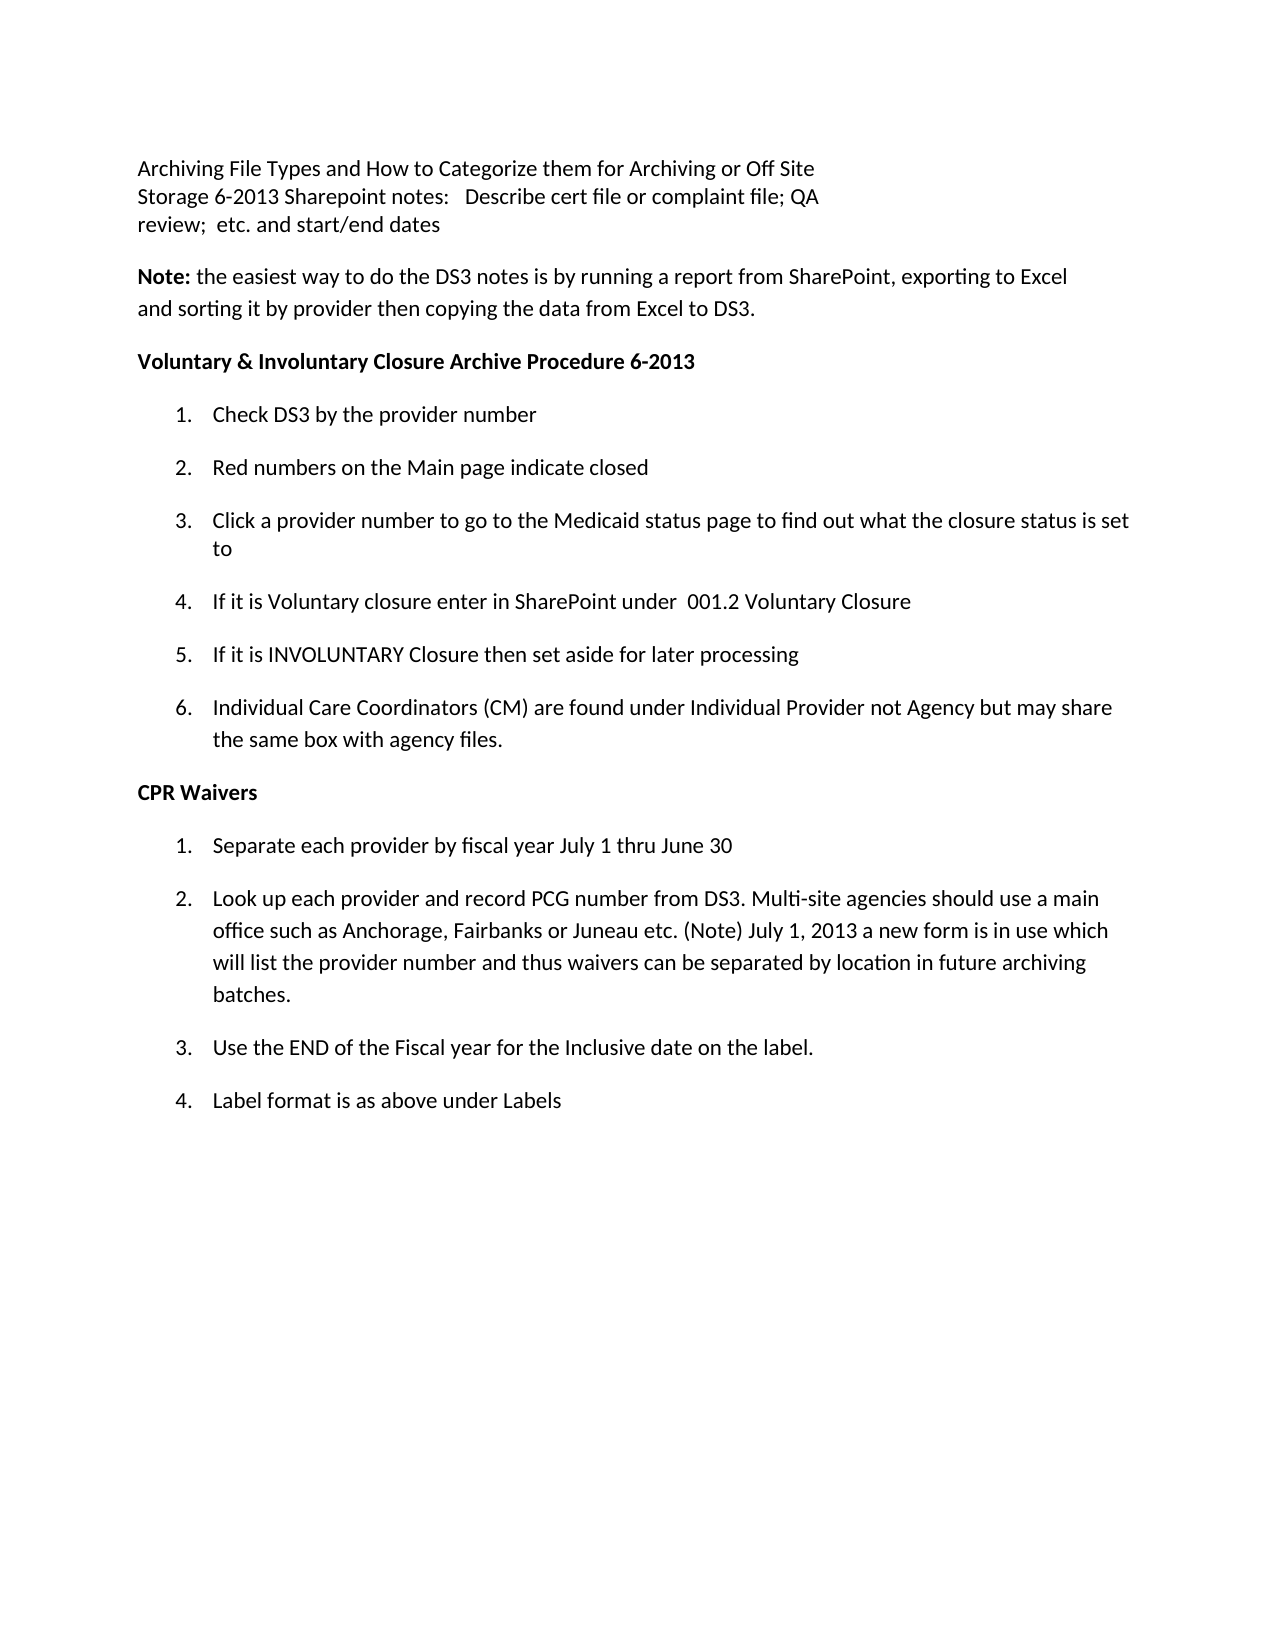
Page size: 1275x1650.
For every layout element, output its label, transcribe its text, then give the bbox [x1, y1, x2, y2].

text Voluntary & Involuntary Closure Archive Procedure 6-2013 [137, 347, 1139, 375]
text CPR Waivers [138, 778, 1139, 806]
list Individual Care Coordinators (CM) are found under Individual Provider not Agency but may share the same box with agency files. [175, 693, 1124, 753]
list Check DS3 by the provider number [175, 400, 1139, 428]
list If it is INVOLUNTARY Closure then set aside for later processing [175, 640, 1139, 668]
list Click a provider number to go to the Medicaid status page to find out what the closure status is set to [175, 506, 1139, 562]
list Use the END of the Fiscal year for the Inclusive date on the label. [175, 1033, 1139, 1061]
list If it is Voluntary closure enter in SharePoint under 001.2 Voluntary Closure [175, 587, 1139, 615]
list Separate each provider by fiscal year July 1 thru June 30 [175, 831, 1139, 859]
list Look up each provider and record PCG number from DS3. Multi-site agencies should use a main office such as Anchorage, Fairbanks or Juneau etc. (Note) July 1, 2013 a new form is in use which will list the provider number and thus waivers can be separated by location in future archiving batches. [175, 884, 1129, 1008]
text Archiving File Types and How to Categorize them for Archiving or Off Site Storage 6-2013 Sharepoint notes: Describe cert file or complaint file; QA review; etc. and start/end dates [137, 154, 863, 238]
text Note: the easiest way to do the DS3 notes is by running a report from SharePoint, exporting to Excel and sorting it by provider then copying the data from Excel to DS3. [137, 262, 1106, 323]
list Red numbers on the Main page indicate closed [175, 453, 1139, 481]
list Label format is as above under Labels [175, 1086, 1139, 1114]
